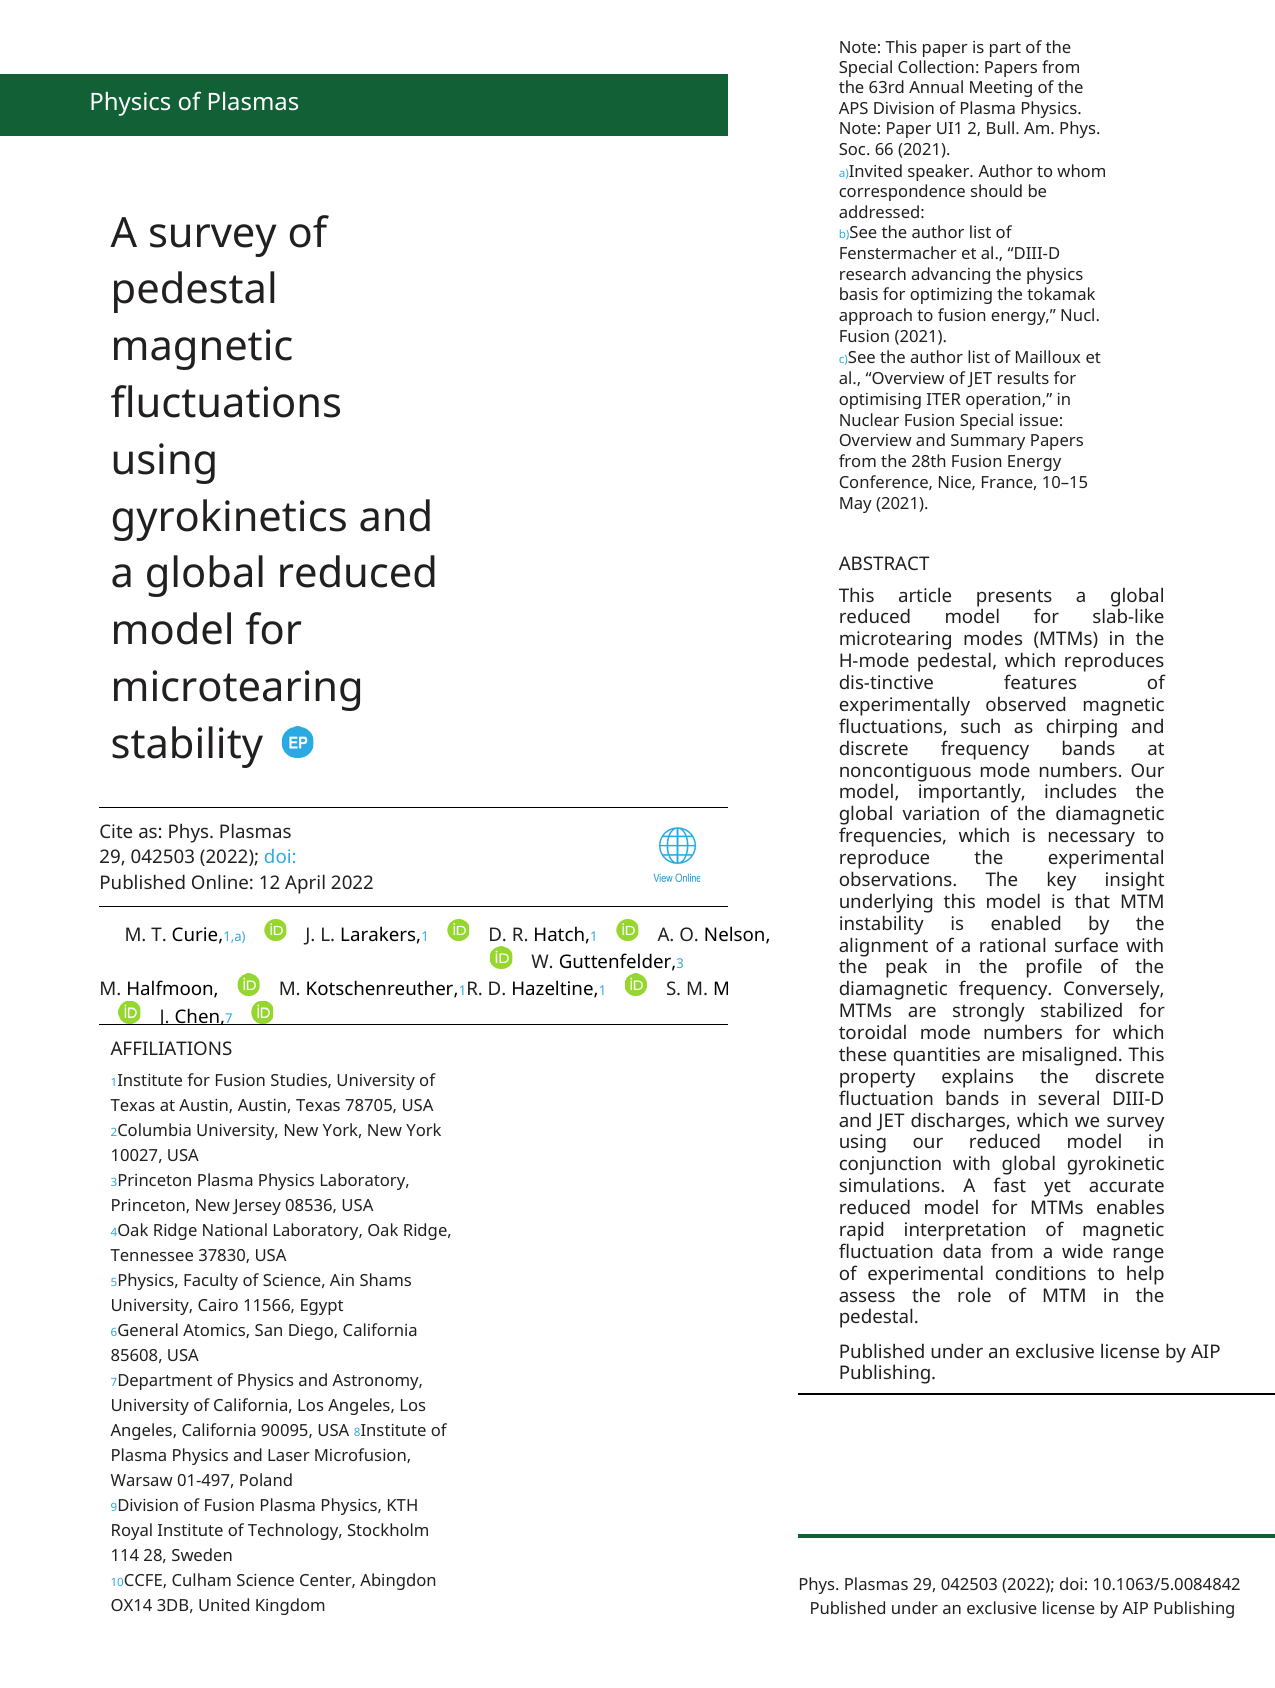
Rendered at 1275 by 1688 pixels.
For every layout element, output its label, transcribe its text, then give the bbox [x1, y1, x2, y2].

table_header ARTICLE [414, 74, 728, 136]
table_cell M. T. Curie,1,a)J. L. Larakers,1D. R. Hatch,1A. O. Nelson,2A. Diallo,3E. Hassan,4,5W. Guttenfelder,3 M. Halfmoon,M. Kotschenreuther,1R. D. Hazeltine,1S. M. Mahajan,1R. J. Groebner,6J. Chen,7 DIII-D Team6,b) Perez von Thun,8L. Frassinetti,9S. Saarelma,10C. Giroud,10JET Contributorsc) and M. M. Tennery1 [99, 907, 728, 1024]
picture [625, 973, 647, 996]
picture [251, 1001, 274, 1024]
text Published under an exclusive license by AIP Publishing. [838, 1342, 1275, 1383]
picture [489, 946, 513, 969]
text a)Invited speaker. Author to whom correspondence should be addressed: b)See the author list of Fenstermacher et al., “DIII-D research advancing the physics basis for optimizing the tokamak approach to fusion energy,” Nucl. Fusion (2021). [838, 161, 1125, 346]
text A survey of pedestal magnetic fluctuations using gyrokinetics and a global reduced model for microtearing stability [110, 202, 458, 770]
table_header Physics of Plasmas [0, 74, 414, 136]
text ABSTRACT [838, 553, 1275, 575]
table_header [418, 808, 728, 906]
table_cell Phys. Plasmas 29, 042503 (2022); doi: 10.1063/5.0084842 [798, 1538, 1275, 1596]
text AFFILIATIONS [110, 1038, 728, 1060]
picture [264, 919, 287, 941]
picture [653, 827, 701, 882]
text c)See the author list of Mailloux et al., “Overview of JET results for optimising ITER operation,” in Nuclear Fusion Special issue: Overview and Summary Papers from the 28th Fusion Energy Conference, Nice, France, 10–15 May (2021). [838, 347, 1110, 513]
text Published under an exclusive license by AIP Publishing [809, 1599, 1275, 1618]
table_header [798, 1395, 1275, 1534]
picture [616, 919, 639, 941]
text 1Institute for Fusion Studies, University of Texas at Austin, Austin, Texas 78705, USA 2Columbia University, New York, New York 10027, USA 3Princeton Plasma Physics Laboratory, Princeton, New Jersey 08536, USA 4Oak Ridge National Laboratory, Oak Ridge, Tennessee 37830, USA 5Physics, Faculty of Science, Ain Shams University, Cairo 11566, Egypt 6General Atomics, San Diego, California 85608, USA 7Department of Physics and Astronomy, University of California, Los Angeles, Los Angeles, California 90095, USA 8Institute of Plasma Physics and Laser Microfusion, Warsaw 01-497, Poland 9Division of Fusion Plasma Physics, KTH Royal Institute of Technology, Stockholm 114 28, Sweden 10CCFE, Culham Science Center, Abingdon OX14 3DB, United Kingdom [110, 1066, 458, 1616]
picture [447, 919, 470, 941]
table_cell Published Online: 12 April 2022 [99, 869, 418, 906]
picture [281, 726, 314, 758]
text This article presents a global reduced model for slab-like microtearing modes (MTMs) in the H-mode pedestal, which reproduces dis-tinctive features of experimentally observed magnetic fluctuations, such as chirping and discrete frequency bands at noncontiguous mode numbers. Our model, importantly, includes the global variation of the diamagnetic frequencies, which is necessary to reproduce the experimental observations. The key insight underlying this model is that MTM instability is enabled by the alignment of a rational surface with the peak in the profile of the diamagnetic frequency. Conversely, MTMs are strongly stabilized for toroidal mode numbers for which these quantities are misaligned. This property explains the discrete fluctuation bands in several DIII-D and JET discharges, which we survey using our reduced model in conjunction with global gyrokinetic simulations. A fast yet accurate reduced model for MTMs enables rapid interpretation of magnetic fluctuation data from a wide range of experimental conditions to help assess the role of MTM in the pedestal. [838, 584, 1164, 1328]
picture [118, 1001, 141, 1024]
picture [237, 973, 260, 996]
text Note: This paper is part of the Special Collection: Papers from the 63rd Annual Meeting of the APS Division of Plasma Physics. Note: Paper UI1 2, Bull. Am. Phys. Soc. 66 (2021). [838, 37, 1110, 159]
table_header Cite as: Phys. Plasmas 29, 042503 (2022); doi: Submitted: 10 January 2022.Accepted: 26 March 2022 [99, 808, 418, 869]
